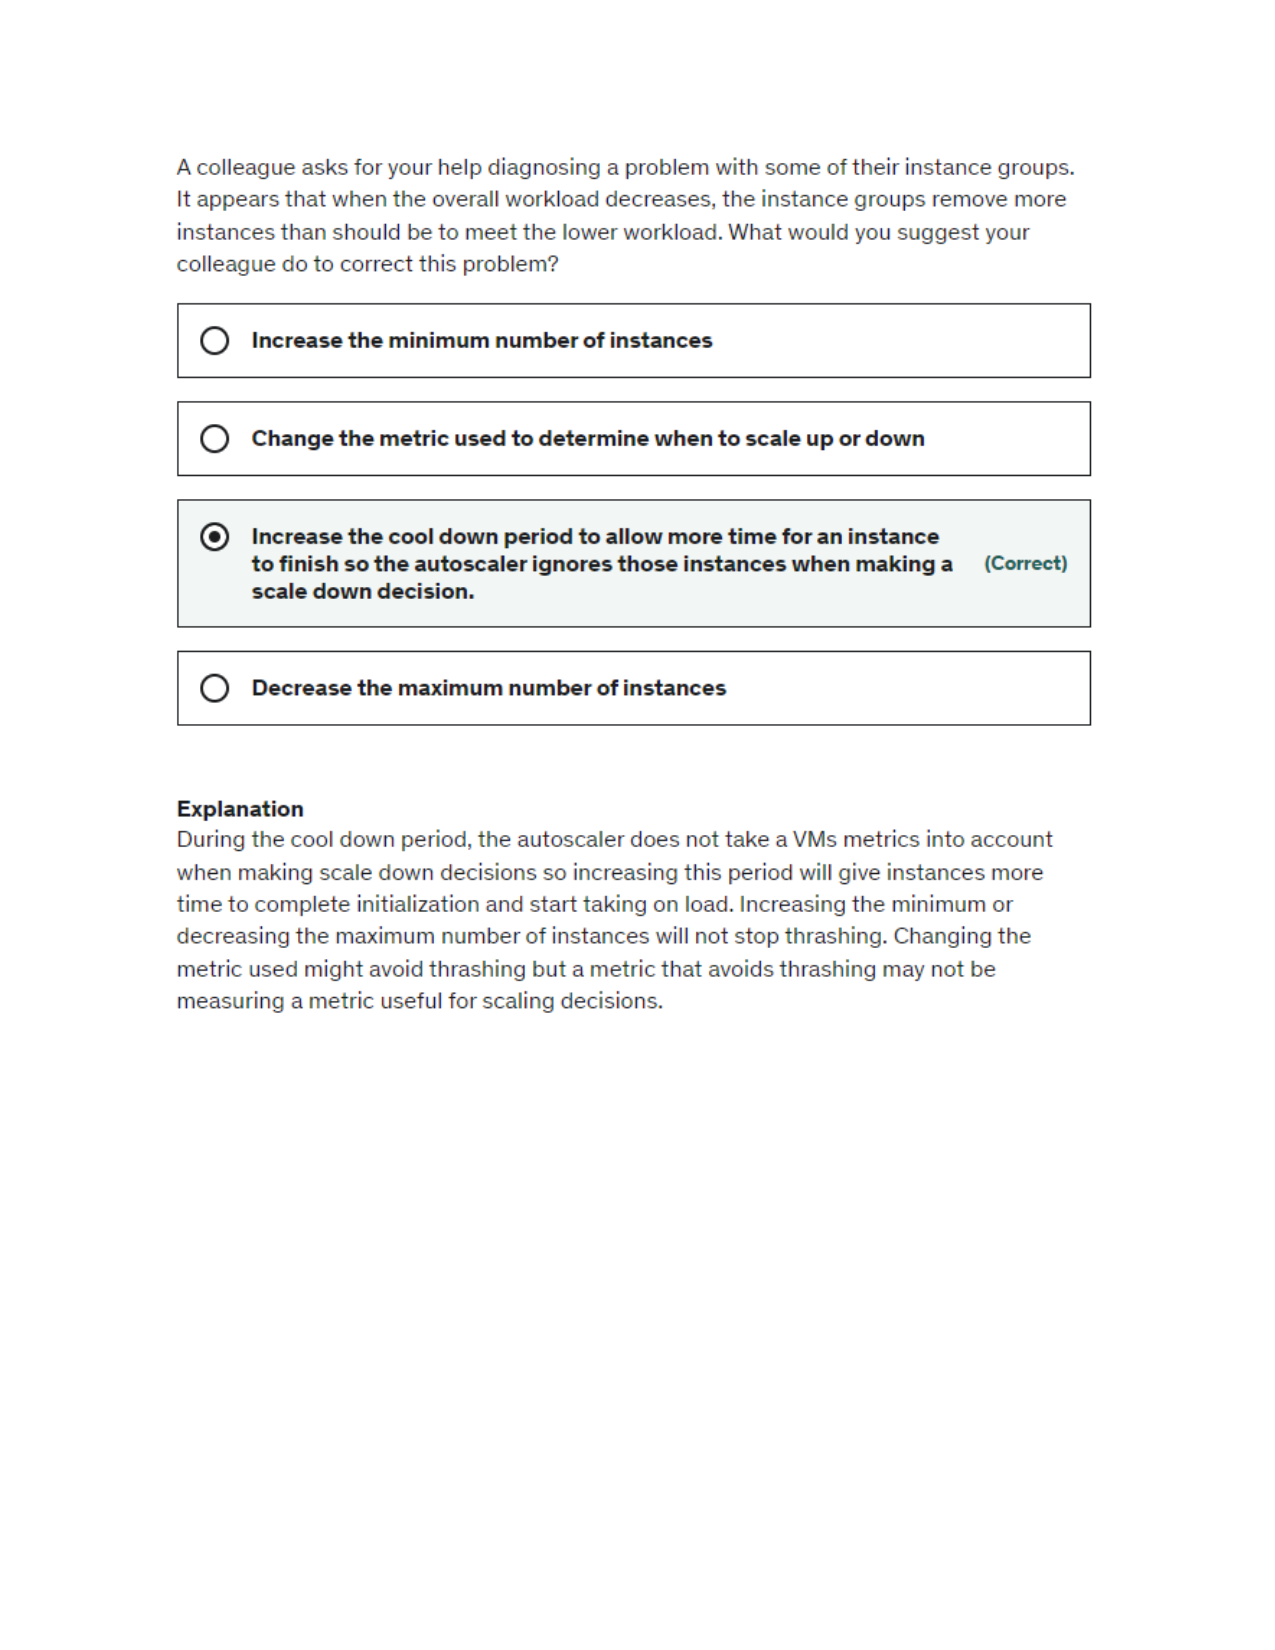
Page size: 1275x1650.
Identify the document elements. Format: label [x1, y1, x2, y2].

picture [150, 150, 1125, 1023]
